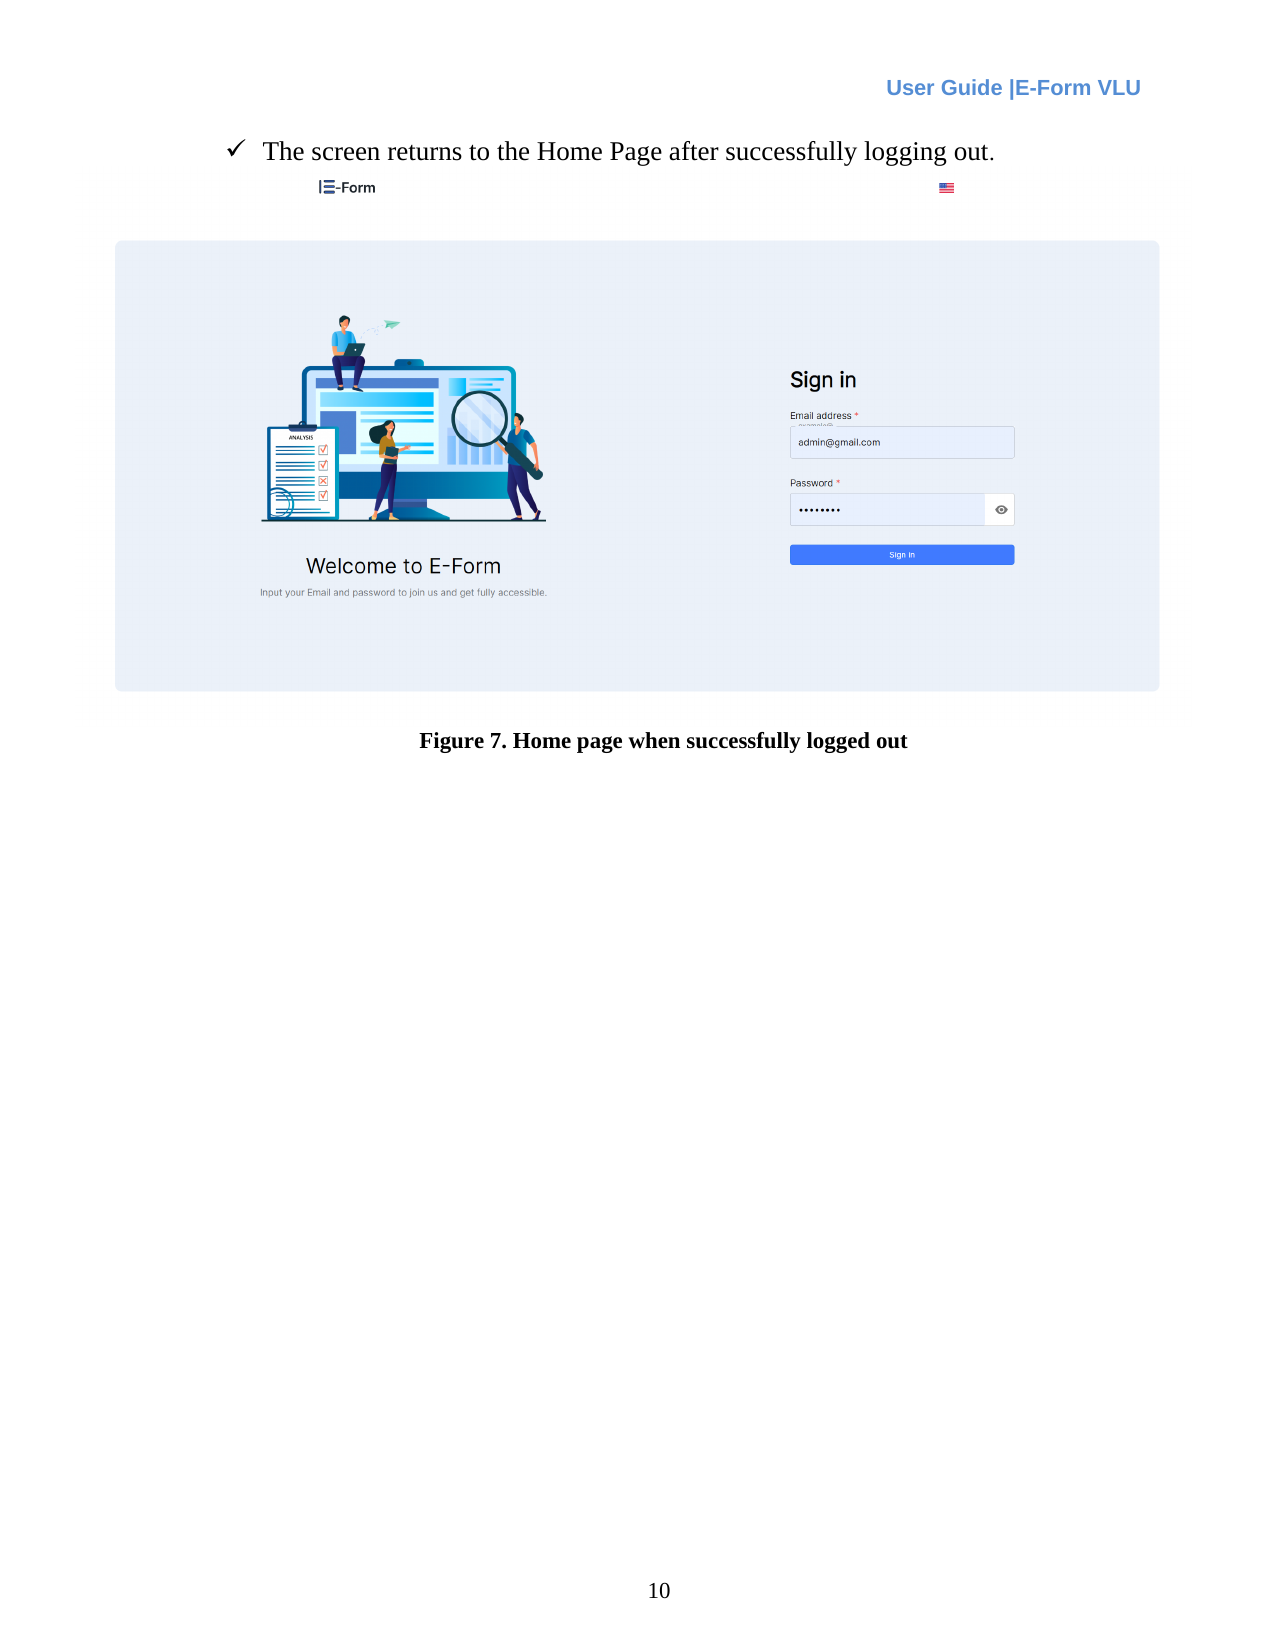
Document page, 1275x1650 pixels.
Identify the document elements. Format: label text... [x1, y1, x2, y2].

picture [75, 166, 1192, 727]
list The screen returns to the Home Page after successfully logging out. [225, 135, 1252, 167]
text Figure 7. Home page when successfully logged out [75, 727, 1252, 753]
